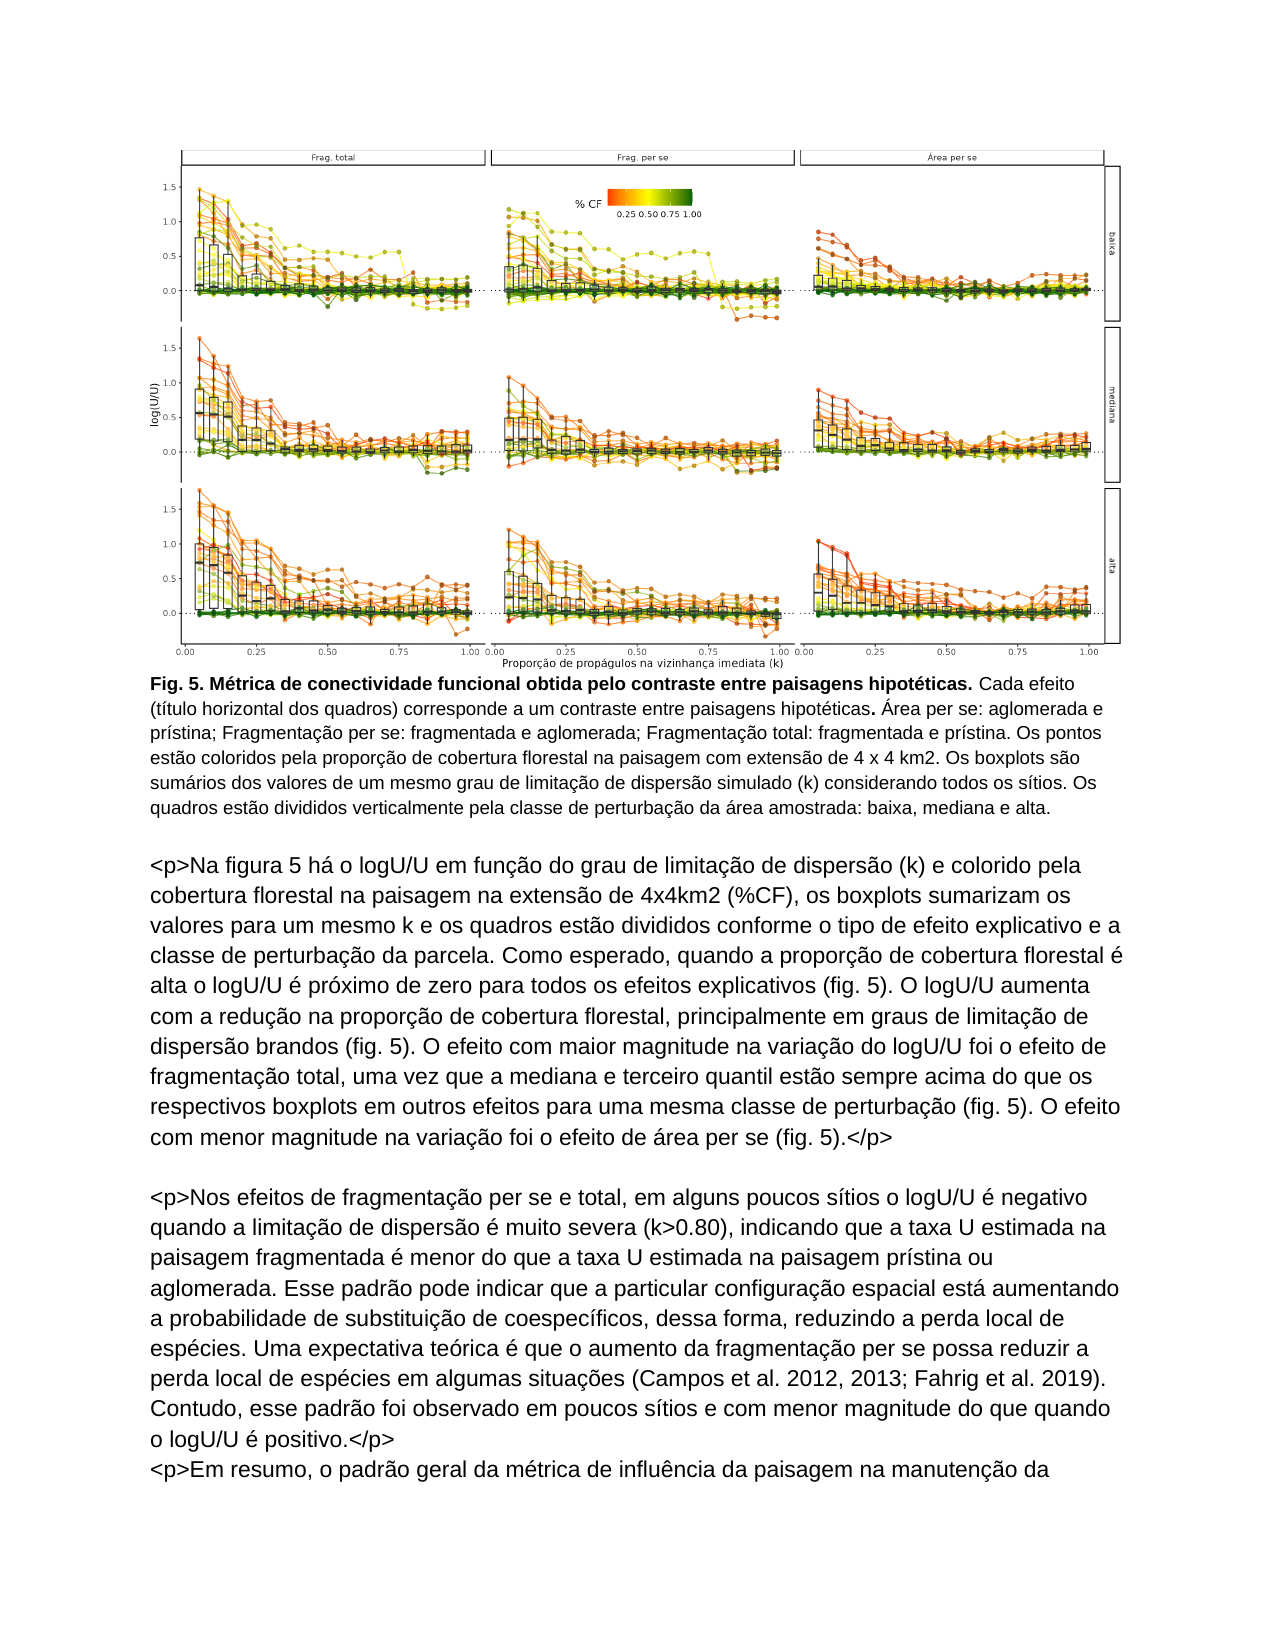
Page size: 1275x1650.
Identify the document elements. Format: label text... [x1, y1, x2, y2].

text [150, 1456, 1125, 1482]
text Fig. 5. Métrica de conectividade funcional obtida pelo contraste entre paisagens hipotéticas. Cada efeito (título horizontal dos quadros) corresponde a um contraste entre paisagens hipotéticas. Área per se: aglomerada e prístina; Fragmentação per se: fragmentada e aglomerada; Fragmentação total: fragmentada e prístina. Os pontos estão coloridos pela proporção de cobertura florestal na paisagem com extensão de 4 x 4 km2. Os boxplots são sumários dos valores de um mesmo grau de limitação de dispersão simulado (k) considerando todos os sítios. Os quadros estão divididos verticalmente pela classe de perturbação da área amostrada: baixa, mediana e alta. [150, 673, 1125, 818]
text <p>Na figura 5 há o logU/U em função do grau de limitação de dispersão (k) e colorido pela cobertura florestal na paisagem na extensão de 4x4km2 (%CF), os boxplots sumarizam os valores para um mesmo k e os quadros estão divididos conforme o tipo de efeito explicativo e a classe de perturbação da parcela. Como esperado, quando a proporção de cobertura florestal é alta o logU/U é próximo de zero para todos os efeitos explicativos (fig. 5). O logU/U aumenta com a redução na proporção de cobertura florestal, principalmente em graus de limitação de dispersão brandos (fig. 5). O efeito com maior magnitude na variação do logU/U foi o efeito de fragmentação total, uma vez que a mediana e terceiro quantil estão sempre acima do que os respectivos boxplots em outros efeitos para uma mesma classe de perturbação (fig. 5). O efeito com menor magnitude na variação foi o efeito de área per se (fig. 5).</p> [150, 852, 1125, 1150]
text <p>Nos efeitos de fragmentação per se e total, em alguns poucos sítios o logU/U é negativo quando a limitação de dispersão é muito severa (k>0.80), indicando que a taxa U estimada na paisagem fragmentada é menor do que a taxa U estimada na paisagem prístina ou aglomerada. Esse padrão pode indicar que a particular configuração espacial está aumentando a probabilidade de substituição de coespecíficos, dessa forma, reduzindo a perda local de espécies. Uma expectativa teórica é que o aumento da fragmentação per se possa reduzir a perda local de espécies em algumas situações (Campos et al. 2012, 2013; Fahrig et al. 2019). Contudo, esse padrão foi observado em poucos sítios e com menor magnitude do que quando o logU/U é positivo.</p> [150, 1184, 1125, 1452]
picture [150, 150, 1125, 669]
